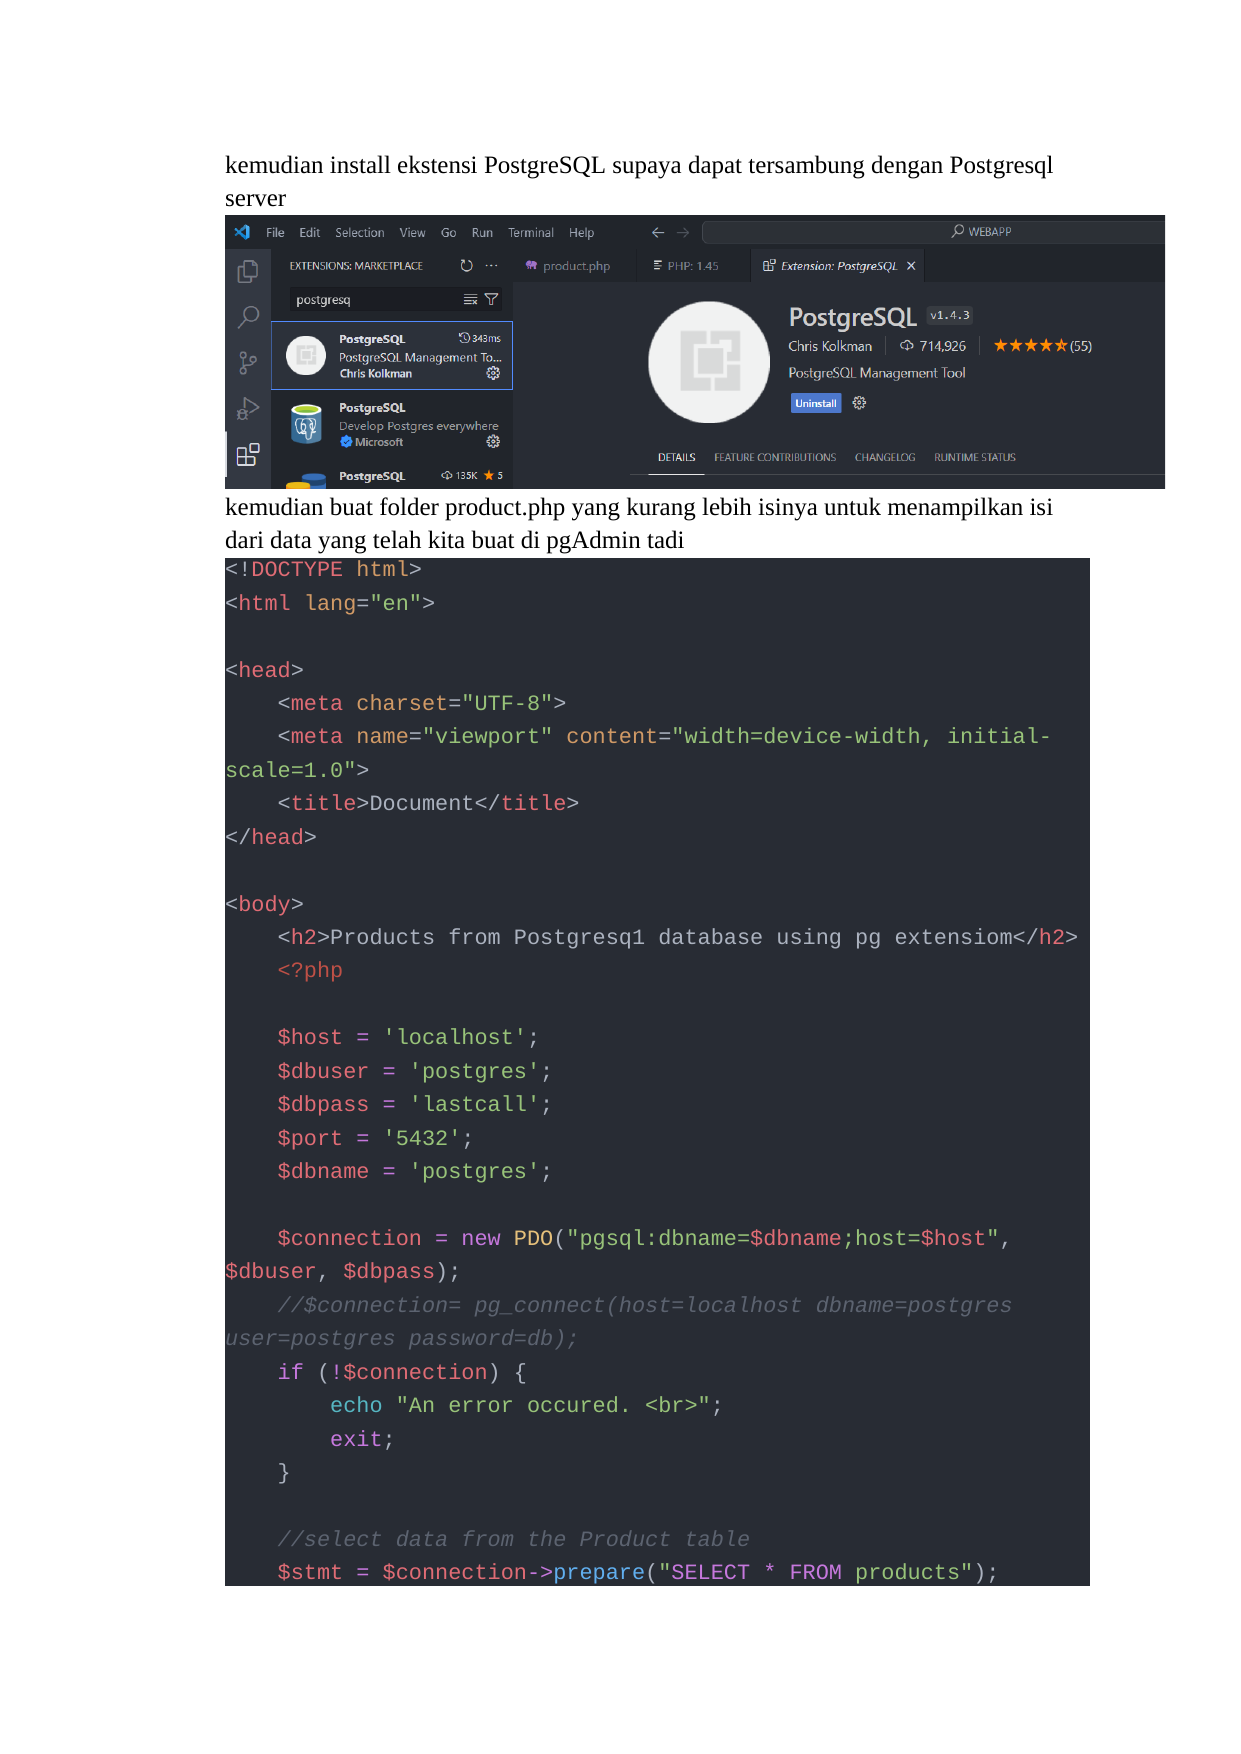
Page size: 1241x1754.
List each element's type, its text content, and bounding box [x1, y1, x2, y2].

text <meta name="viewport" content="width=device-width, initial-scale=1.0"> [225, 726, 1090, 784]
text $host = 'localhost'; [225, 1027, 1090, 1051]
text <?php [225, 960, 1090, 984]
text <head> [225, 659, 1090, 683]
text //$connection= pg_connect(host=localhost dbname=postgres user=postgres password=db); [225, 1294, 1090, 1352]
text $dbuser = 'postgres'; [225, 1060, 1090, 1085]
text <!DOCTYPE html> [225, 558, 1090, 583]
text if (!$connection) { [225, 1361, 1090, 1386]
text $dbname = 'postgres'; [225, 1160, 1090, 1185]
text $stmt = $connection->prepare("SELECT * FROM products"); [225, 1562, 1090, 1586]
text <meta charset="UTF-8"> [225, 692, 1090, 717]
text <body> [225, 893, 1090, 918]
text exit; [225, 1428, 1090, 1453]
text $port = '5432'; [225, 1127, 1090, 1152]
text } [225, 1461, 1090, 1486]
text kemudian buat folder product.php yang kurang lebih isinya untuk menampilkan isi dari data yang telah kita buat di pgAdmin tadi [225, 492, 1090, 554]
text //select data from the Product table [225, 1528, 1090, 1553]
text <h2>Products from Postgresq1 database using pg extensiom</h2> [225, 926, 1090, 951]
text echo "An error occured. <br>"; [225, 1394, 1090, 1419]
text kemudian install ekstensi PostgreSQL supaya dapat tersambung dengan Postgresql server [225, 150, 1090, 215]
picture [225, 215, 1166, 489]
text $dbpass = 'lastcall'; [225, 1093, 1090, 1118]
text $connection = new PDO("pgsql:dbname=$dbname;host=$host", $dbuser, $dbpass); [225, 1227, 1090, 1285]
text <title>Document</title> [225, 792, 1090, 817]
text </head> [225, 826, 1090, 851]
text <html lang="en"> [225, 592, 1090, 617]
